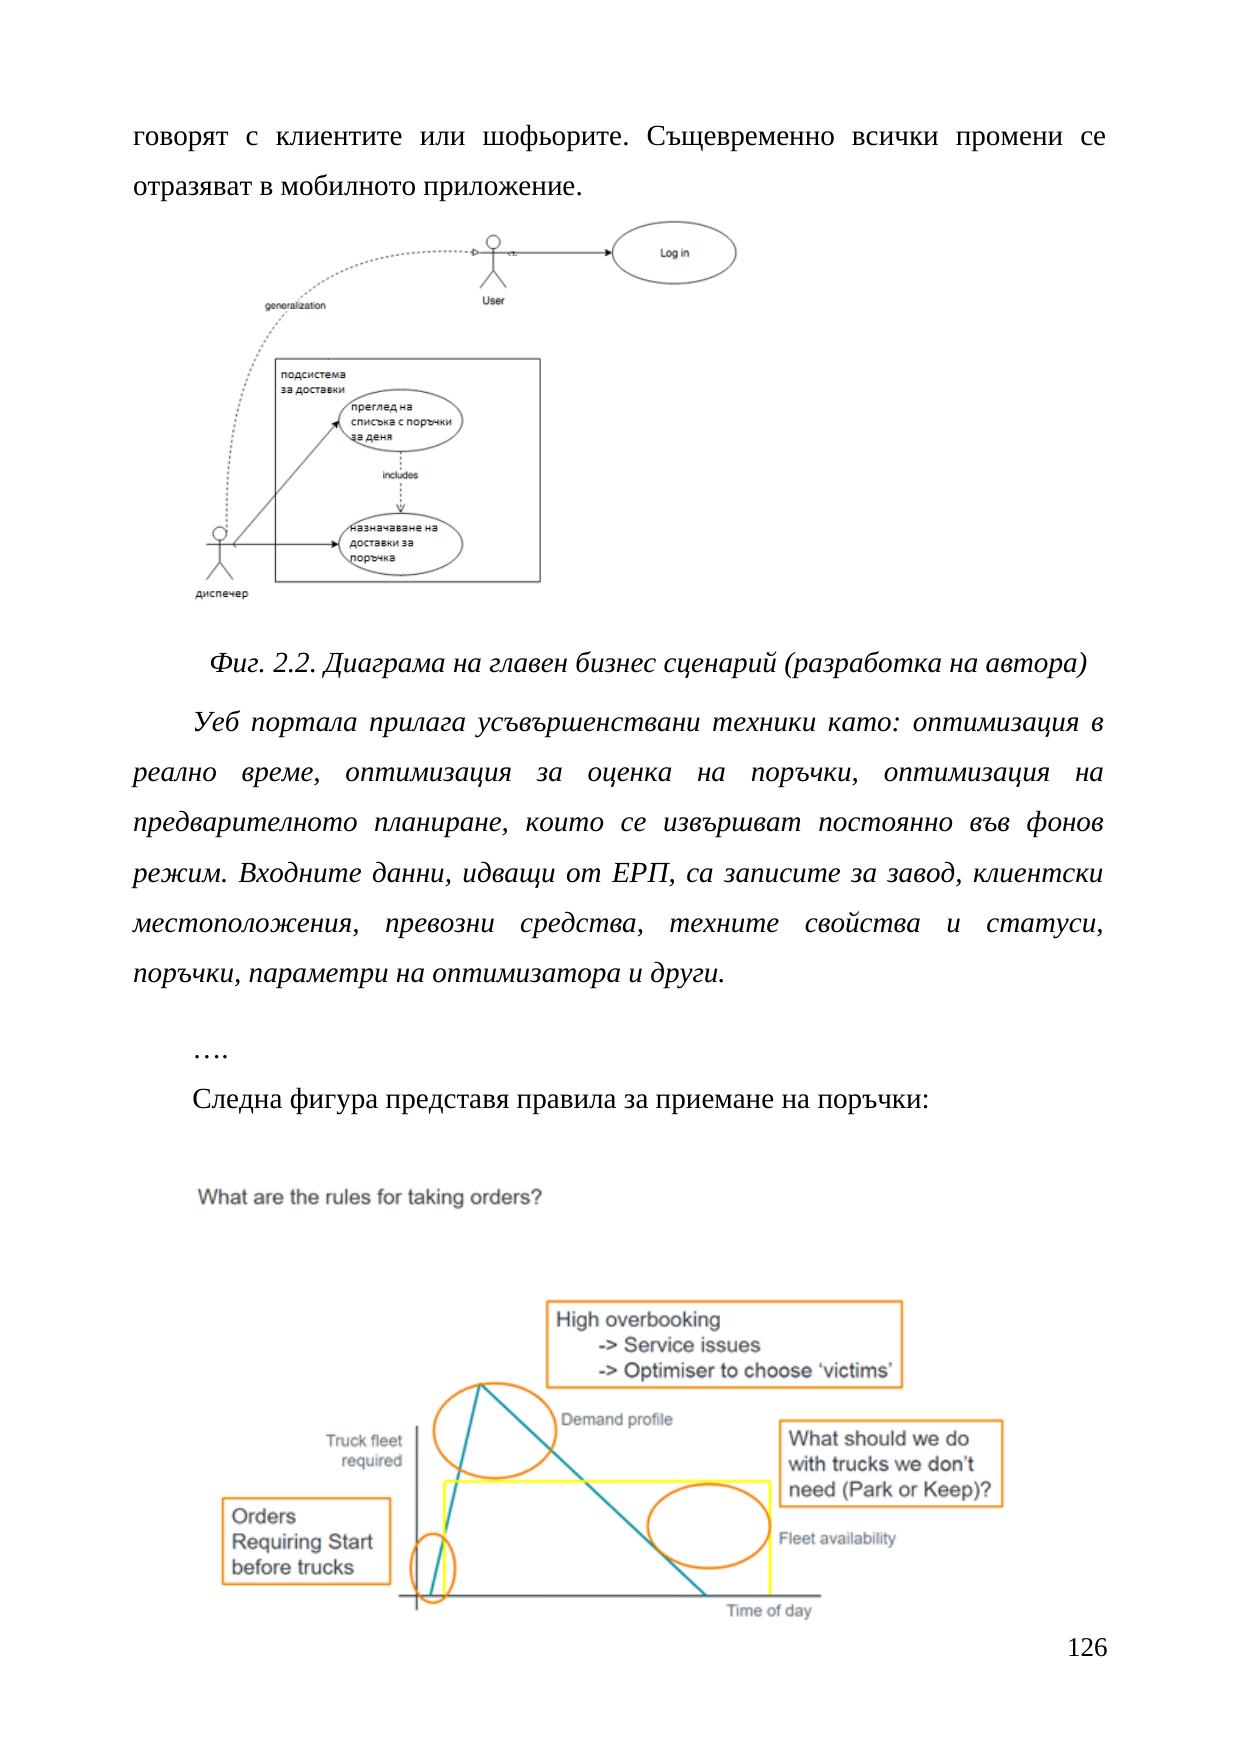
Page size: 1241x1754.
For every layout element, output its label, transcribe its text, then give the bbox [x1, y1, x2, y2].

text Следна фигура представя правила за приемане на поръчки: [133, 1081, 1107, 1114]
title Фиг. 2.2. Диаграма на главен бизнес сценарий (разработка на автора) [133, 645, 1107, 679]
text …. [133, 1031, 1107, 1064]
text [133, 118, 1107, 202]
picture [192, 218, 741, 604]
picture [192, 1181, 1011, 1631]
title Уеб портала прилага усъвършенствани техники като: оптимизация в реално време, оптимизация за оценка на поръчки, оптимизация на предварителното планиране, които се извършват постоянно във фонов режим. Входните данни, идващи от ЕРП, са записите за завод, клиентски местоположения, превозни средства, техните свойства и статуси, поръчки, параметри на оптимизатора и други. [133, 704, 1107, 989]
